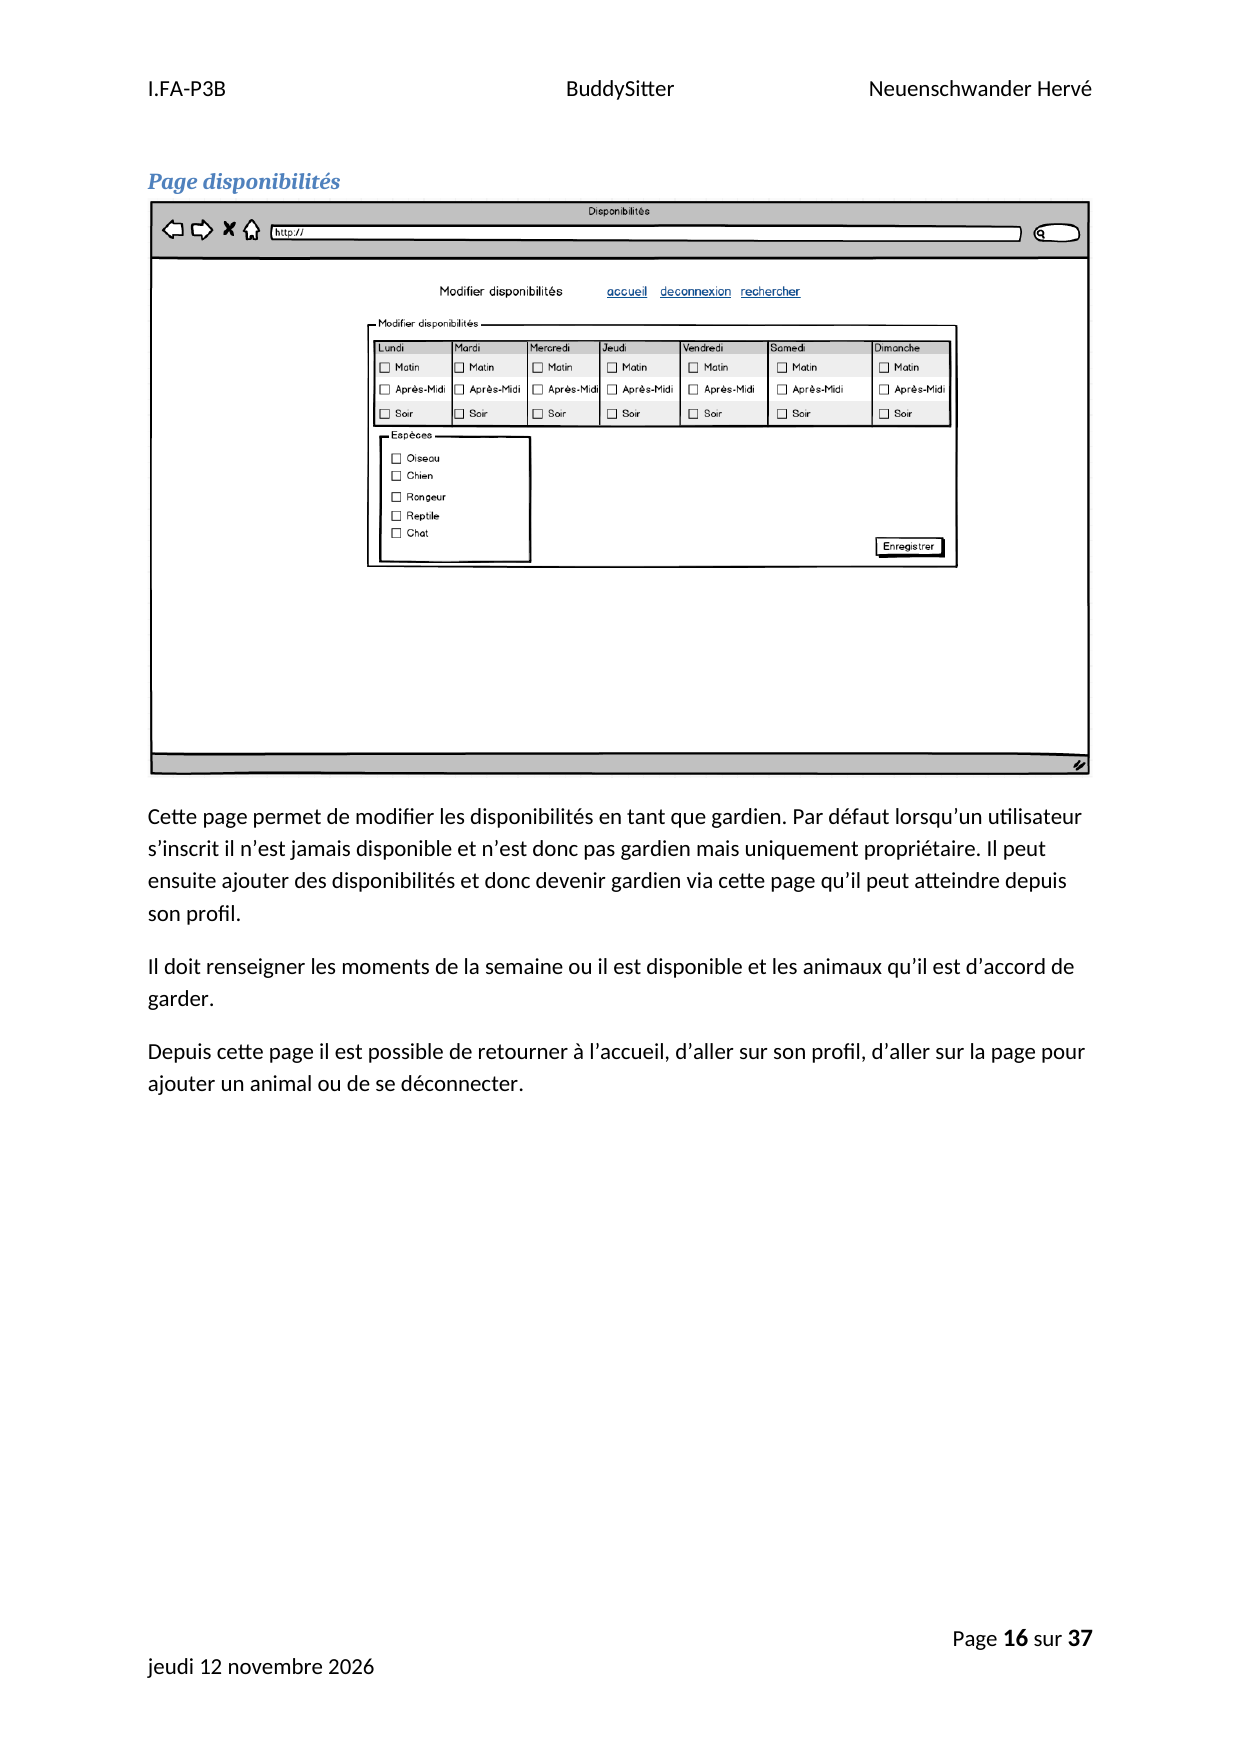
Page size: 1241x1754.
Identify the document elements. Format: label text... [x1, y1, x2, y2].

text Cette page permet de modifier les disponibilités en tant que gardien. Par défaut lorsqu’un utilisateur s’inscrit il n’est jamais disponible et n’est donc pas gardien mais uniquement propriétaire. Il peut ensuite ajouter des disponibilités et donc devenir gardien via cette page qu’il peut atteindre depuis son profil. [148, 802, 1093, 927]
subtitle Page disponibilités [148, 168, 1093, 195]
picture [147, 198, 1093, 778]
text Il doit renseigner les moments de la semaine ou il est disponible et les animaux qu’il est d’accord de garder. [148, 952, 1093, 1012]
text Depuis cette page il est possible de retourner à l’accueil, d’aller sur son profil, d’aller sur la page pour ajouter un animal ou de se déconnecter. [148, 1037, 1093, 1097]
